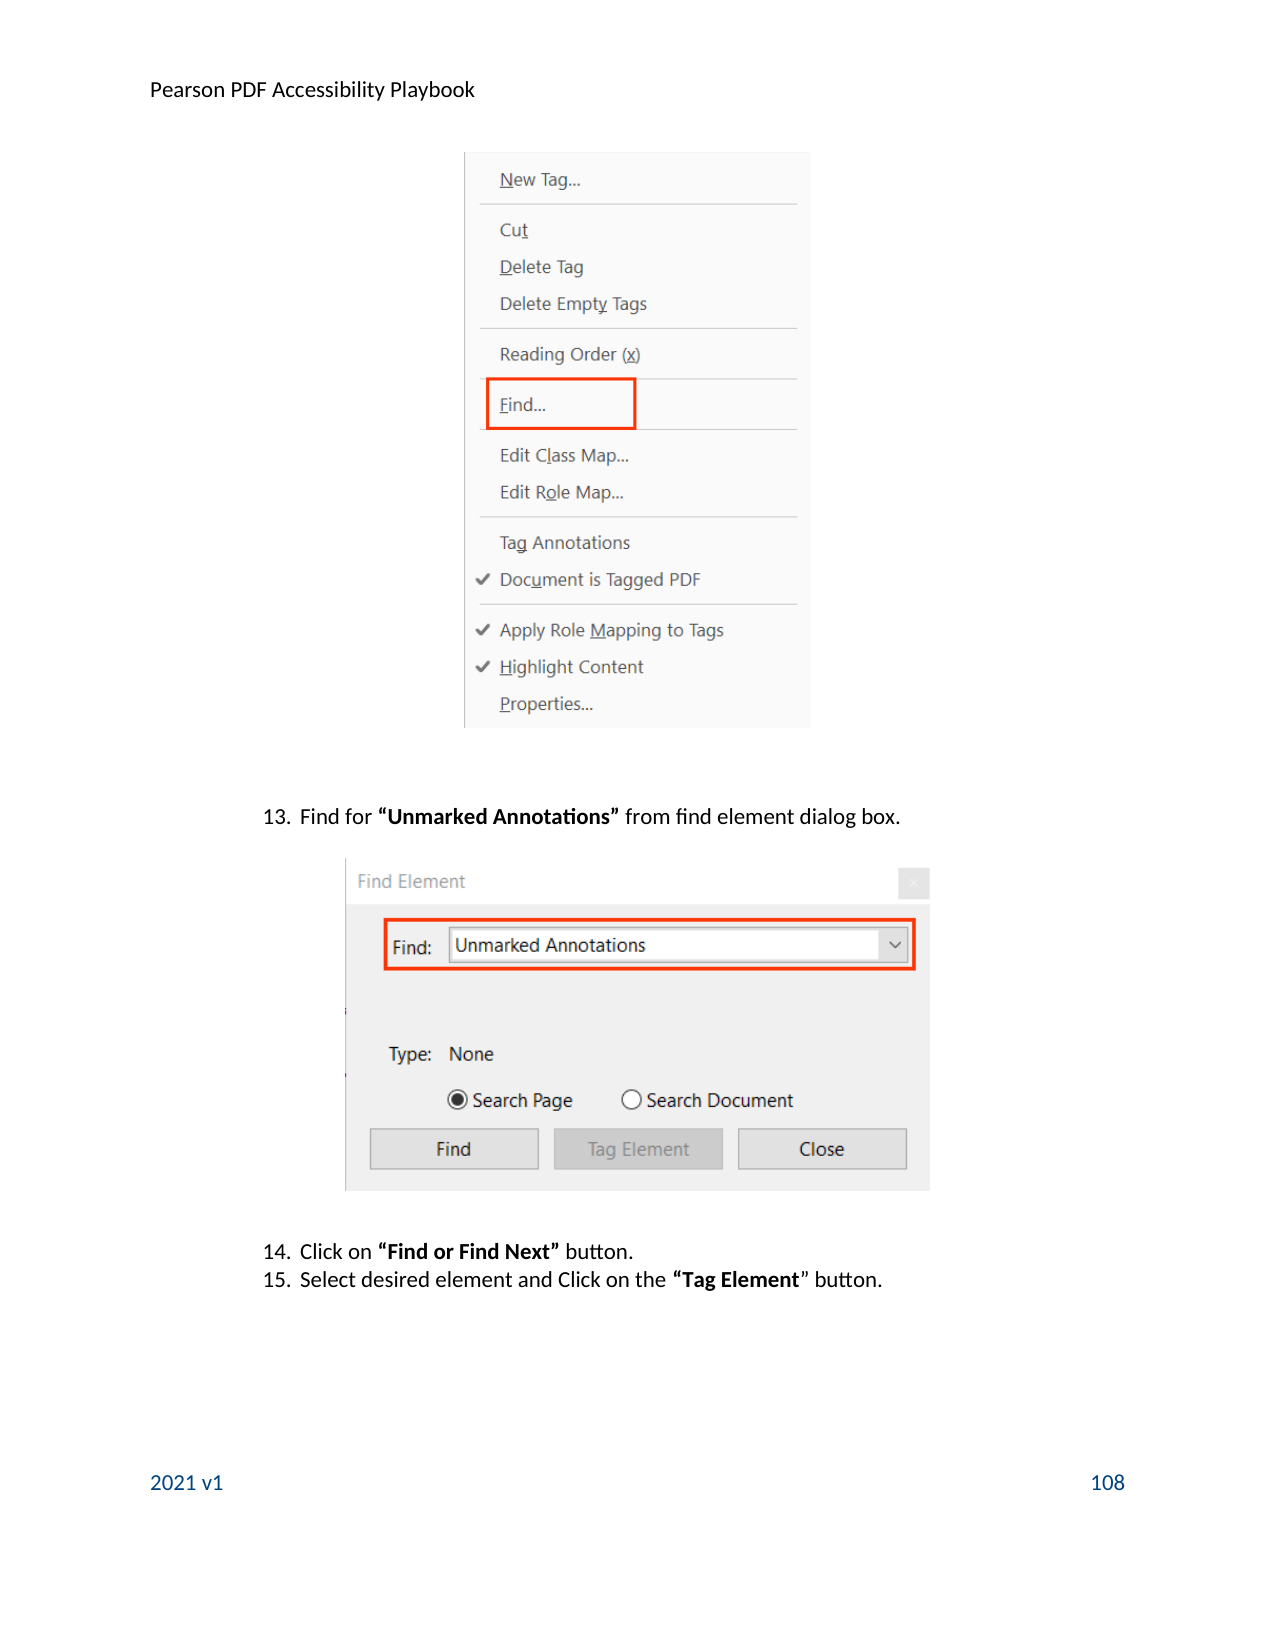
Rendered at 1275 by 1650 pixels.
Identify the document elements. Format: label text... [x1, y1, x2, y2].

picture [345, 858, 930, 1191]
list Click on “Find or Find Next” button. [262, 1237, 1125, 1266]
list Find for “Unmarked Annotations” from find element dialog box. [262, 802, 1125, 830]
list Select desired element and Click on the “Tag Element” button. [262, 1266, 1125, 1293]
picture [464, 152, 811, 728]
